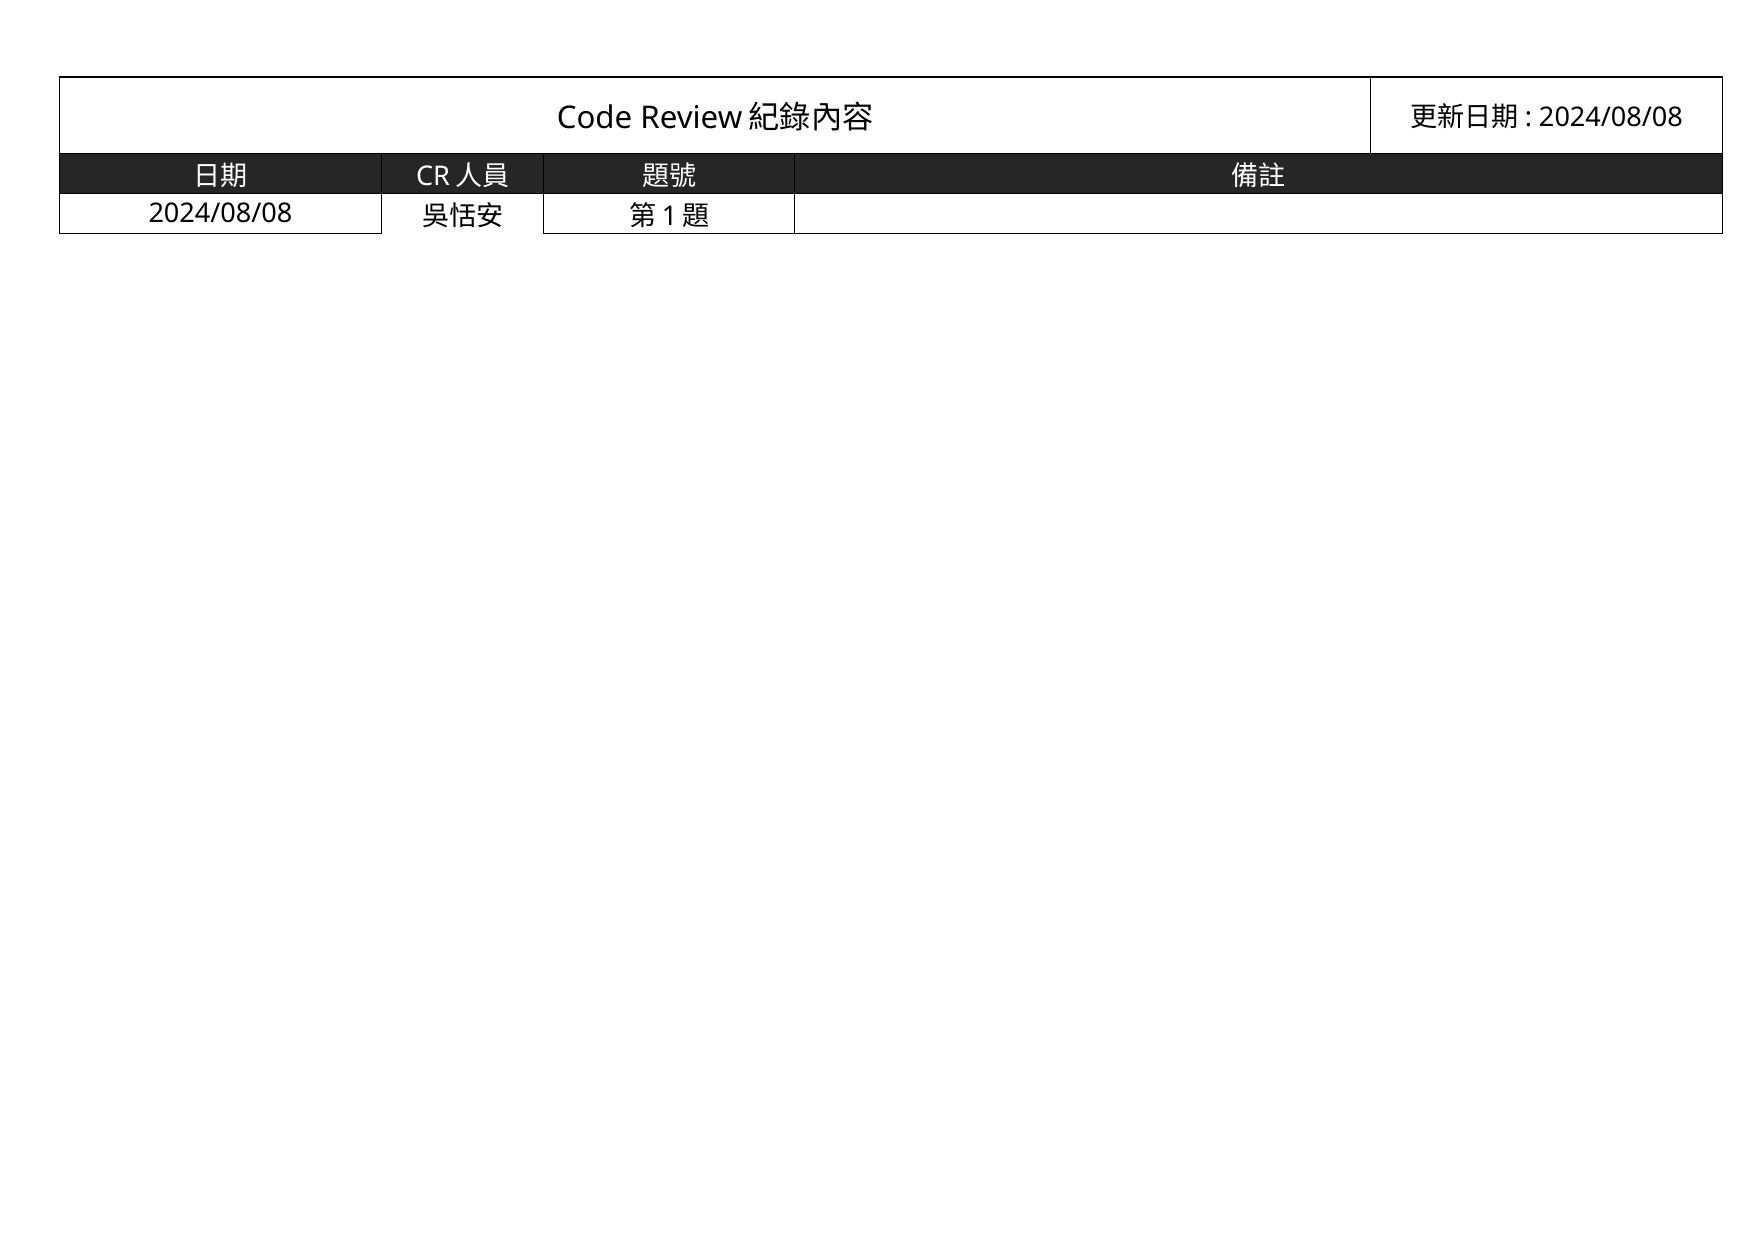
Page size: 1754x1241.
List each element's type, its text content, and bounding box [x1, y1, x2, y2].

table_cell 吳恬安 [382, 194, 543, 233]
table_cell 第1題 [544, 194, 794, 233]
table_header 更新日期 : 2024/08/08 [1371, 78, 1722, 152]
table_cell 2024/08/08 [60, 194, 381, 233]
table_cell CR人員 [382, 154, 543, 193]
table_cell [795, 194, 1722, 233]
table_cell 備註 [795, 154, 1722, 193]
table_header Code Review紀錄內容 [60, 78, 1370, 152]
table_cell 日期 [60, 154, 381, 193]
table_cell 題號 [544, 154, 794, 193]
